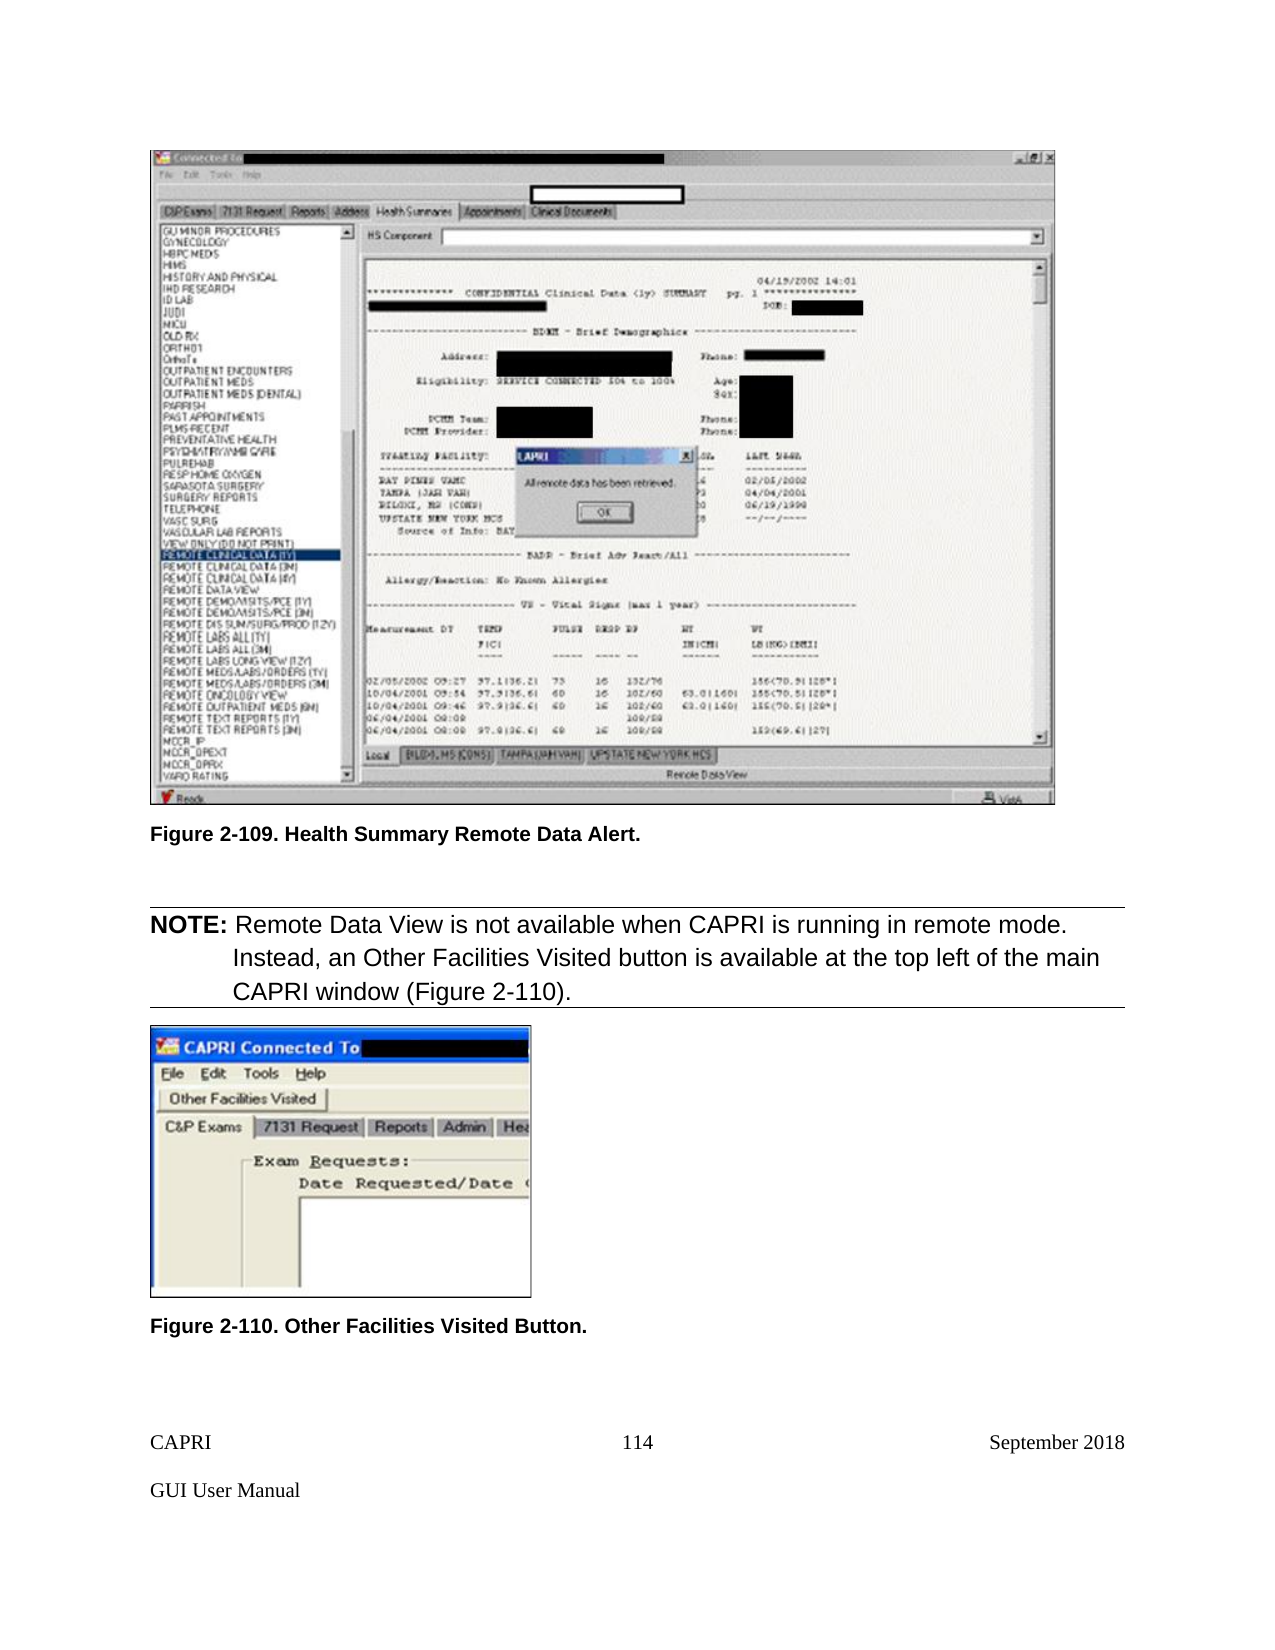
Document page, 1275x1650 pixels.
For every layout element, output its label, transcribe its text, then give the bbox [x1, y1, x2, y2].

text Figure 2-95. Other Facilities Visited Button. [150, 1314, 1125, 1338]
text NOTE: Remote Data View is not available when CAPRI is running in remote mode. Instead, an Other Facilities Visited button is available at the top left of the main CAPRI window (Figure 2-95). [150, 908, 1125, 1007]
picture [150, 1025, 532, 1298]
picture [150, 150, 1055, 805]
